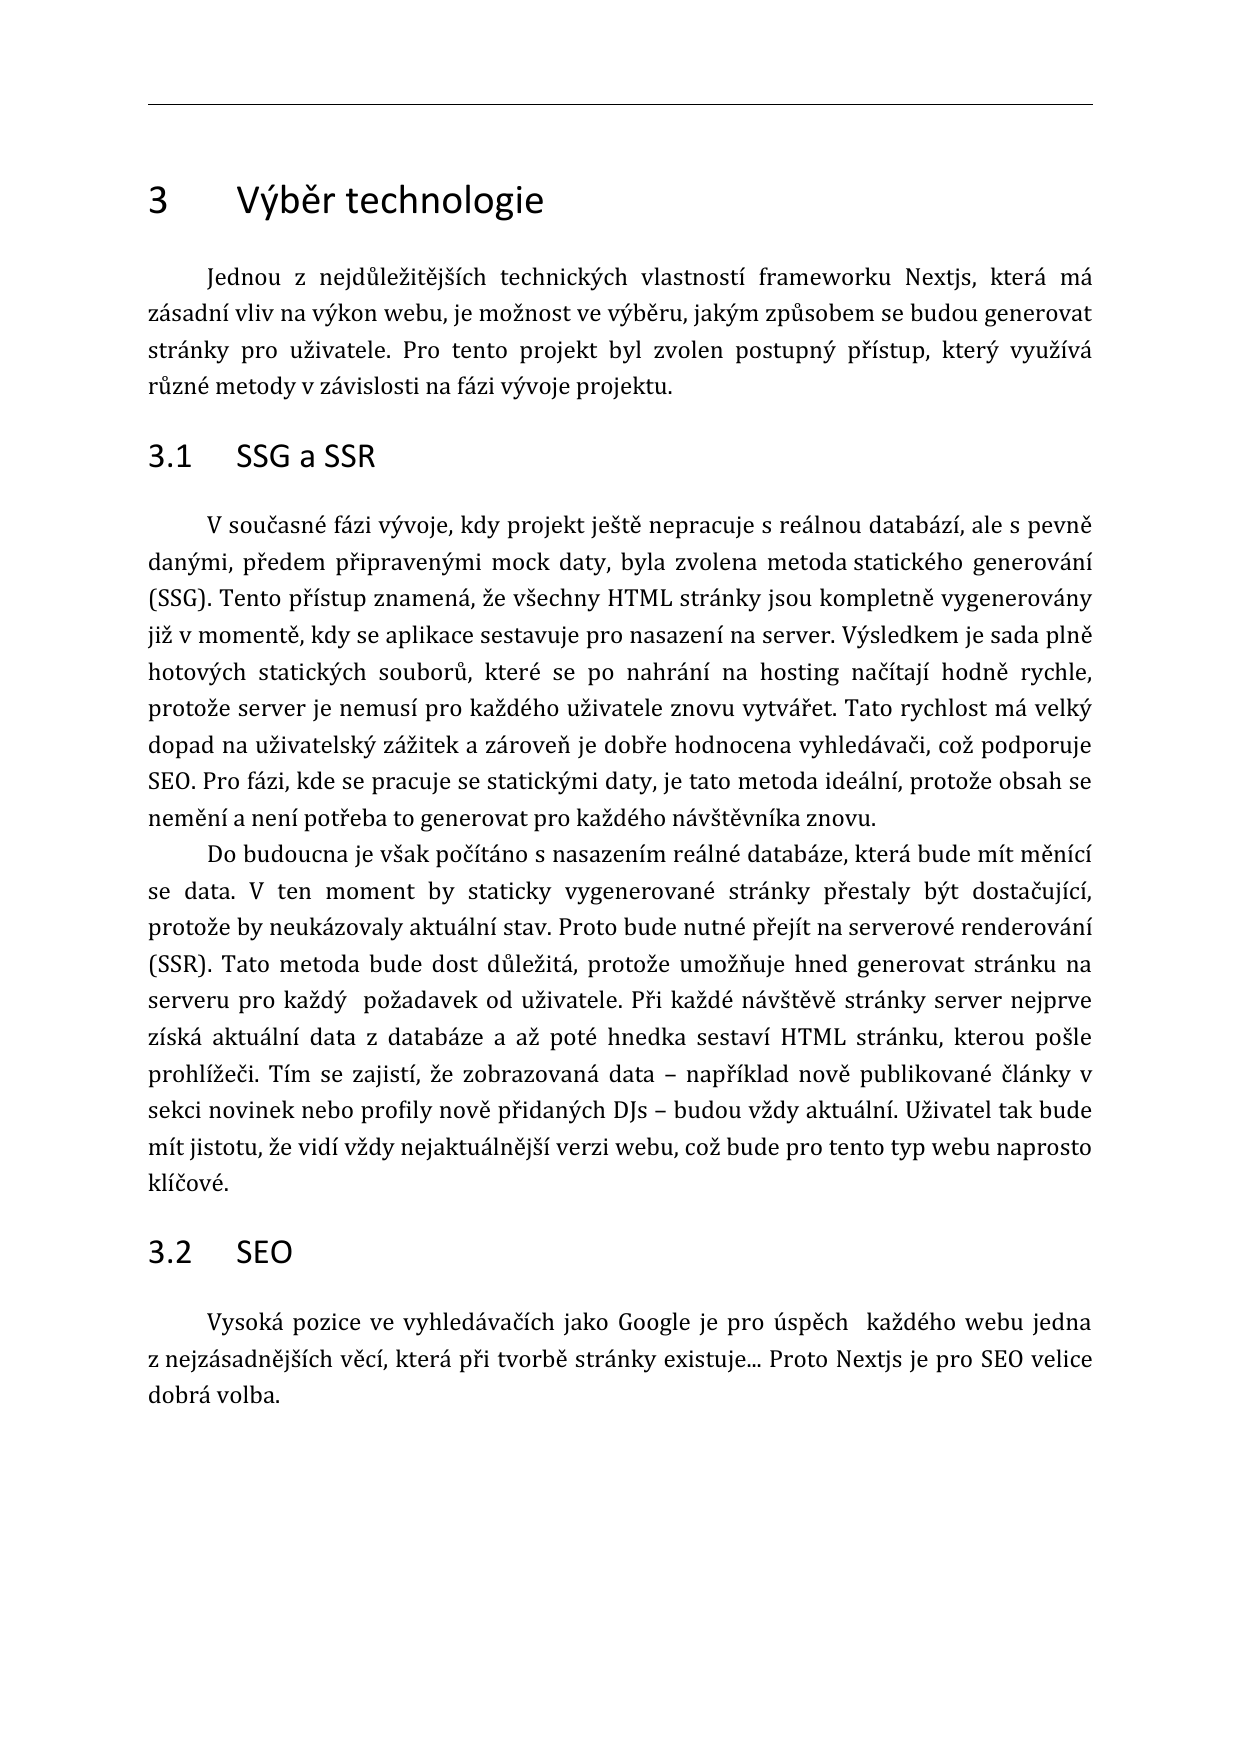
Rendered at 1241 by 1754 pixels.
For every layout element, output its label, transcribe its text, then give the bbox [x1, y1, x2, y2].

text Jednou z nejdůležitějších technických vlastností frameworku Nextjs, která má zásadní vliv na výkon webu, je možnost ve výběru, jakým způsobem se budou generovat stránky pro uživatele. Pro tento projekt byl zvolen postupný přístup, který využívá různé metody v závislosti na fázi vývoje projektu. [148, 261, 1093, 400]
subtitle SEO [148, 1229, 1093, 1273]
text V současné fázi vývoje, kdy projekt ještě nepracuje s reálnou databází, ale s pevně danými, předem připravenými mock daty, byla zvolena metoda statického generování (SSG). Tento přístup znamená, že všechny HTML stránky jsou kompletně vygenerovány již v momentě, kdy se aplikace sestavuje pro nasazení na server. Výsledkem je sada plně hotových statických souborů, které se po nahrání na hosting načítají hodně rychle, protože server je nemusí pro každého uživatele znovu vytvářet. Tato rychlost má velký dopad na uživatelský zážitek a zároveň je dobře hodnocena vyhledávači, což podporuje SEO. Pro fázi, kde se pracuje se statickými daty, je tato metoda ideální, protože obsah se nemění a není potřeba to generovat pro každého návštěvníka znovu. [148, 510, 1093, 832]
subtitle Výběr technologie [148, 173, 1093, 223]
subtitle SSG a SSR [148, 433, 1093, 476]
text Do budoucna je však počítáno s nasazením reálné databáze, která bude mít měnící se data. V ten moment by staticky vygenerované stránky přestaly být dostačující, protože by neukázovaly aktuální stav. Proto bude nutné přejít na serverové renderování (SSR). Tato metoda bude dost důležitá, protože umožňuje hned generovat stránku na serveru pro každý požadavek od uživatele. Při každé návštěvě stránky server nejprve získá aktuální data z databáze a až poté hnedka sestaví HTML stránku, kterou pošle prohlížeči. Tím se zajistí, že zobrazovaná data – například nově publikované články v sekci novinek nebo profily nově přidaných DJs – budou vždy aktuální. Uživatel tak bude mít jistotu, že vidí vždy nejaktuálnější verzi webu, což bude pro tento typ webu naprosto klíčové. [148, 839, 1093, 1197]
text Vysoká pozice ve vyhledávačích jako Google je pro úspěch každého webu jedna z nejzásadnějších věcí, která při tvorbě stránky existuje... Proto Nextjs je pro SEO velice dobrá volba. [148, 1307, 1093, 1409]
